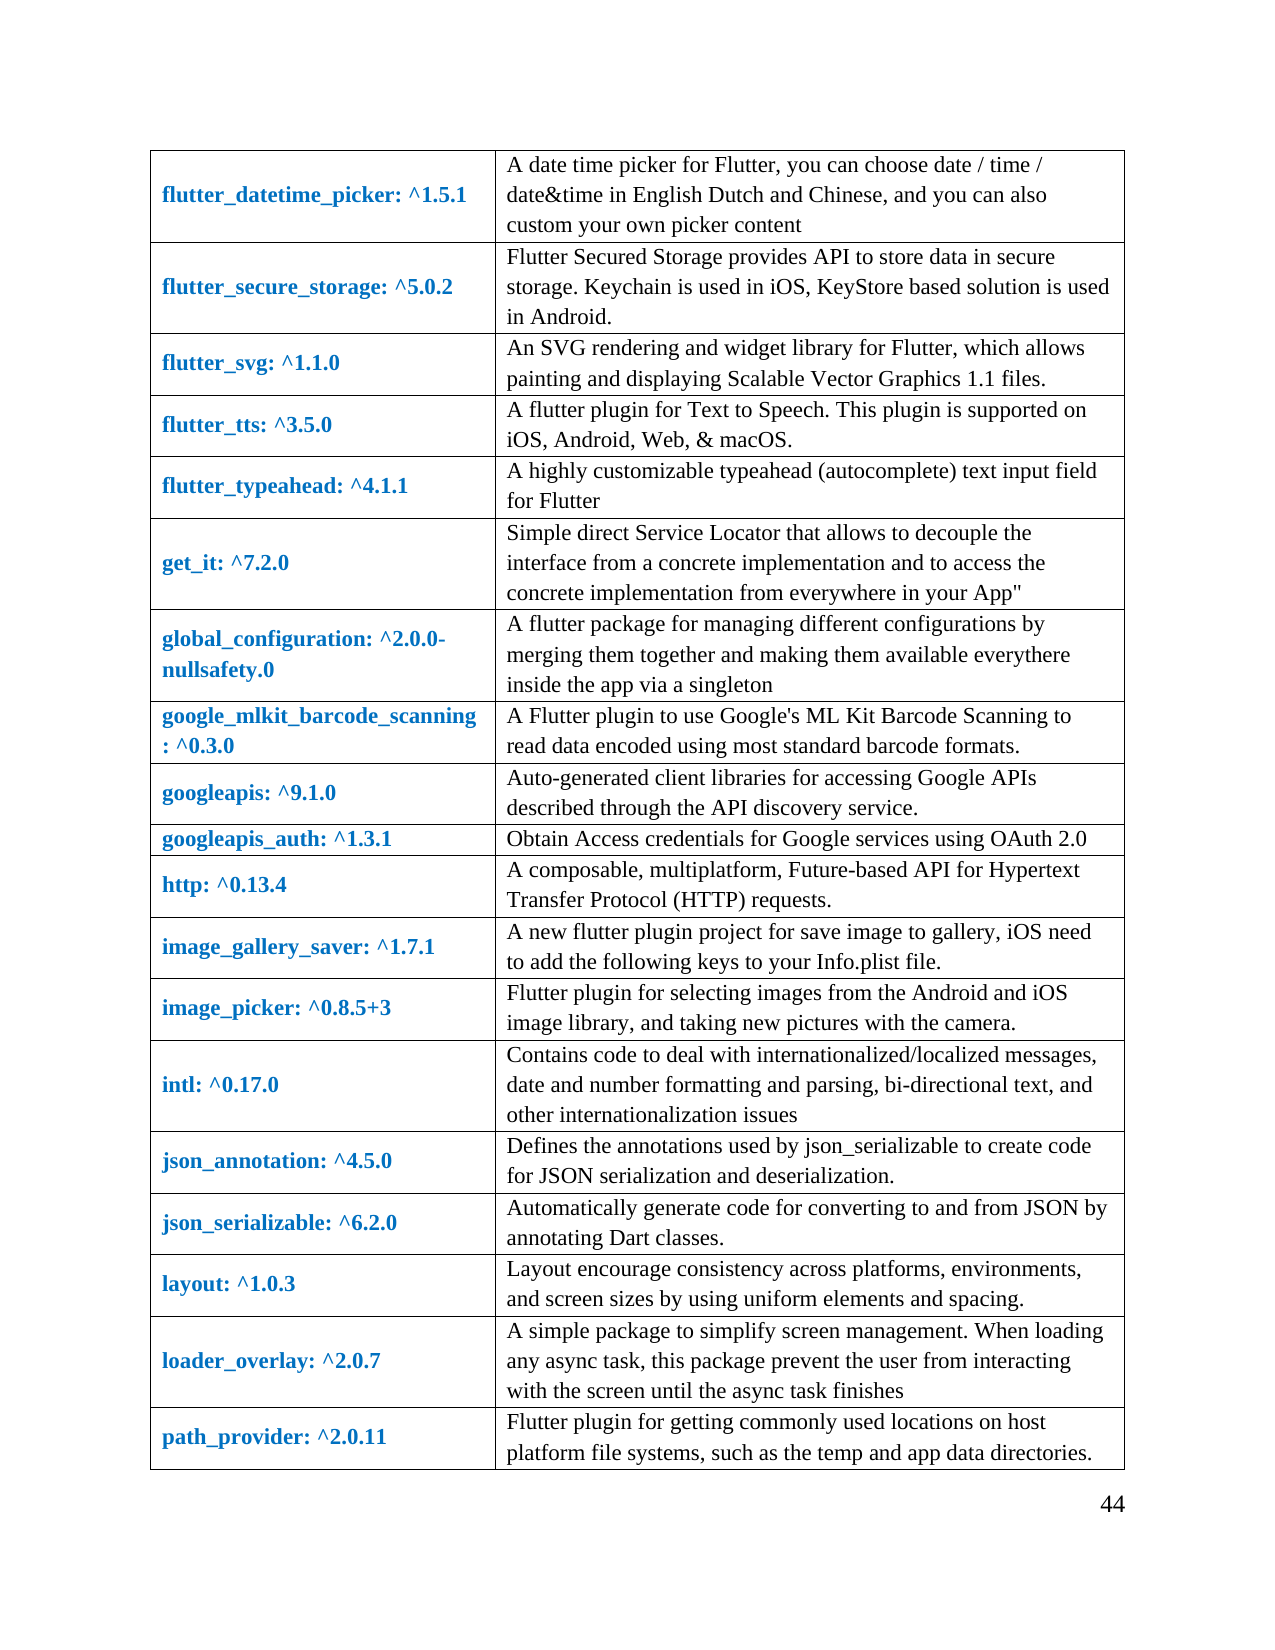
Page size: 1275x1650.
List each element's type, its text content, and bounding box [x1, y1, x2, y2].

table_cell Defines the annotations used by json_serializable to create code for JSON serialization and deserialization. [496, 1132, 1124, 1193]
table_cell flutter_svg: ^1.1.0 [151, 334, 495, 395]
table_cell json_annotation: ^4.5.0 [151, 1132, 495, 1193]
table_cell Flutter Secured Storage provides API to store data in secure storage. Keychain is used in iOS, KeyStore based solution is used in Android. [496, 243, 1124, 333]
table_cell json_serializable: ^6.2.0 [151, 1194, 495, 1254]
table_cell intl: ^0.17.0 [151, 1041, 495, 1131]
table_cell An SVG rendering and widget library for Flutter, which allows painting and displaying Scalable Vector Graphics 1.1 files. [496, 334, 1124, 395]
table_cell Obtain Access credentials for Google services using OAuth 2.0 [496, 825, 1124, 855]
table_cell get_it: ^7.2.0 [151, 519, 495, 609]
table_cell http: ^0.13.4 [151, 856, 495, 917]
table_cell loader_overlay: ^2.0.7 [151, 1317, 495, 1407]
table_cell A flutter plugin for Text to Speech. This plugin is supported on iOS, Android, Web, & macOS. [496, 396, 1124, 456]
table_cell Contains code to deal with internationalized/localized messages, date and number formatting and parsing, bi-directional text, and other internationalization issues [496, 1041, 1124, 1131]
table_cell flutter_datetime_picker: ^1.5.1 [151, 151, 495, 242]
table_cell flutter_secure_storage: ^5.0.2 [151, 243, 495, 333]
table_cell global_configuration: ^2.0.0-nullsafety.0 [151, 610, 495, 701]
table_cell A Flutter plugin to use Google's ML Kit Barcode Scanning to read data encoded using most standard barcode formats. [496, 702, 1124, 762]
table_cell Layout encourage consistency across platforms, environments, and screen sizes by using uniform elements and spacing. [496, 1255, 1124, 1316]
table_cell A highly customizable typeahead (autocomplete) text input field for Flutter [496, 457, 1124, 518]
table_cell Flutter plugin for selecting images from the Android and iOS image library, and taking new pictures with the camera. [496, 979, 1124, 1039]
table_cell image_picker: ^0.8.5+3 [151, 979, 495, 1039]
table_cell path_provider: ^2.0.11 [151, 1408, 495, 1469]
table_cell image_gallery_saver: ^1.7.1 [151, 918, 495, 978]
table_cell layout: ^1.0.3 [151, 1255, 495, 1316]
table_cell A composable, multiplatform, Future-based API for Hypertext Transfer Protocol (HTTP) requests. [496, 856, 1124, 917]
table_cell googleapis: ^9.1.0 [151, 764, 495, 824]
table_cell google_mlkit_barcode_scanning: ^0.3.0 [151, 702, 495, 762]
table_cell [496, 1408, 1124, 1469]
table_cell A date time picker for Flutter, you can choose date / time / date&time in English Dutch and Chinese, and you can also custom your own picker content [496, 151, 1124, 242]
table_cell flutter_typeahead: ^4.1.1 [151, 457, 495, 518]
table_cell A flutter package for managing different configurations by merging them together and making them available everythere inside the app via a singleton [496, 610, 1124, 701]
table_cell Auto-generated client libraries for accessing Google APIs described through the API discovery service. [496, 764, 1124, 824]
table_cell googleapis_auth: ^1.3.1 [151, 825, 495, 855]
table_cell A simple package to simplify screen management. When loading any async task, this package prevent the user from interacting with the screen until the async task finishes [496, 1317, 1124, 1407]
table_cell Simple direct Service Locator that allows to decouple the interface from a concrete implementation and to access the concrete implementation from everywhere in your App" [496, 519, 1124, 609]
table_cell Automatically generate code for converting to and from JSON by annotating Dart classes. [496, 1194, 1124, 1254]
table_cell flutter_tts: ^3.5.0 [151, 396, 495, 456]
table_cell A new flutter plugin project for save image to gallery, iOS need to add the following keys to your Info.plist file. [496, 918, 1124, 978]
